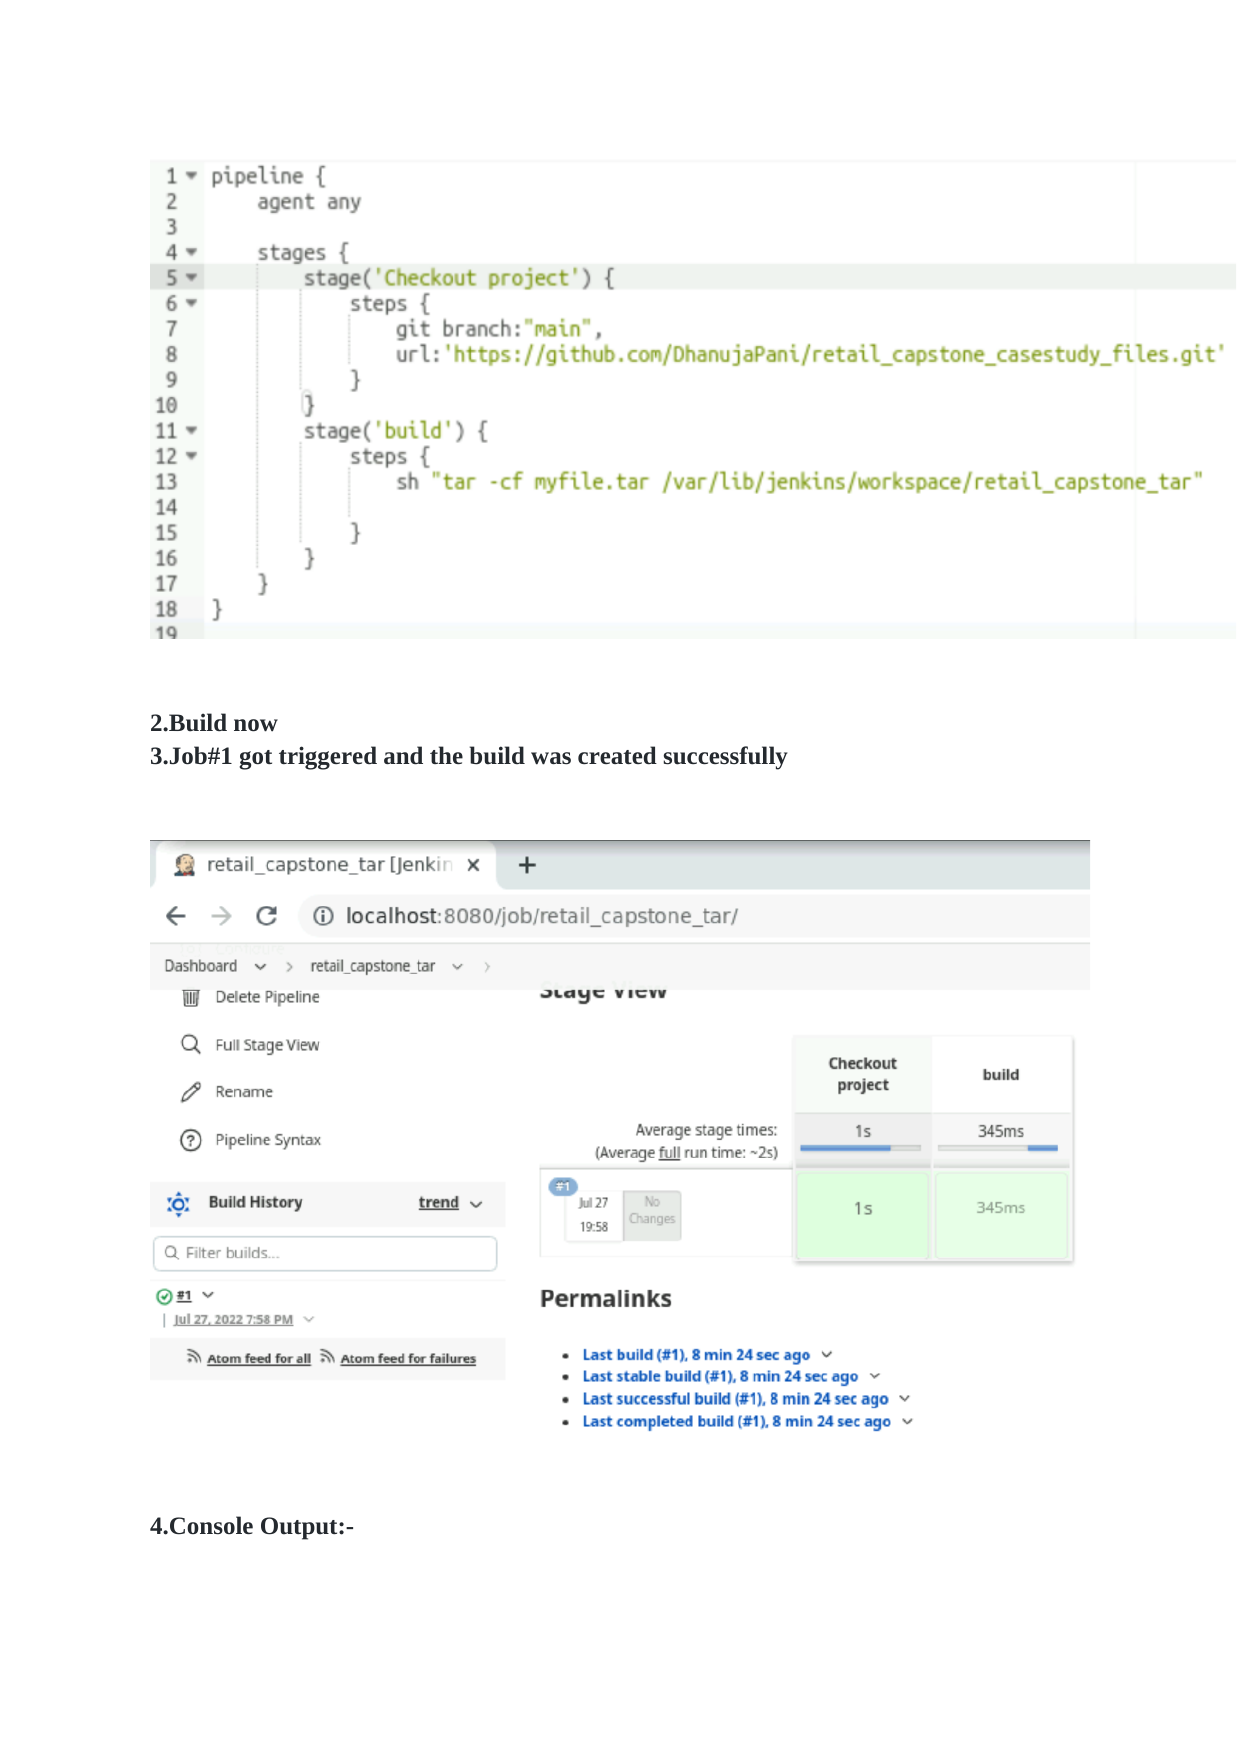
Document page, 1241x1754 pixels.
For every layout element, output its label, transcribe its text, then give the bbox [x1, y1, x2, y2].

text 4.Console Output:- [150, 1511, 1090, 1539]
picture [150, 840, 1091, 1441]
text 2.Build now [150, 708, 1090, 737]
picture [150, 150, 1237, 639]
text 3.Job#1 got triggered and the build was created successfully [150, 741, 1090, 770]
